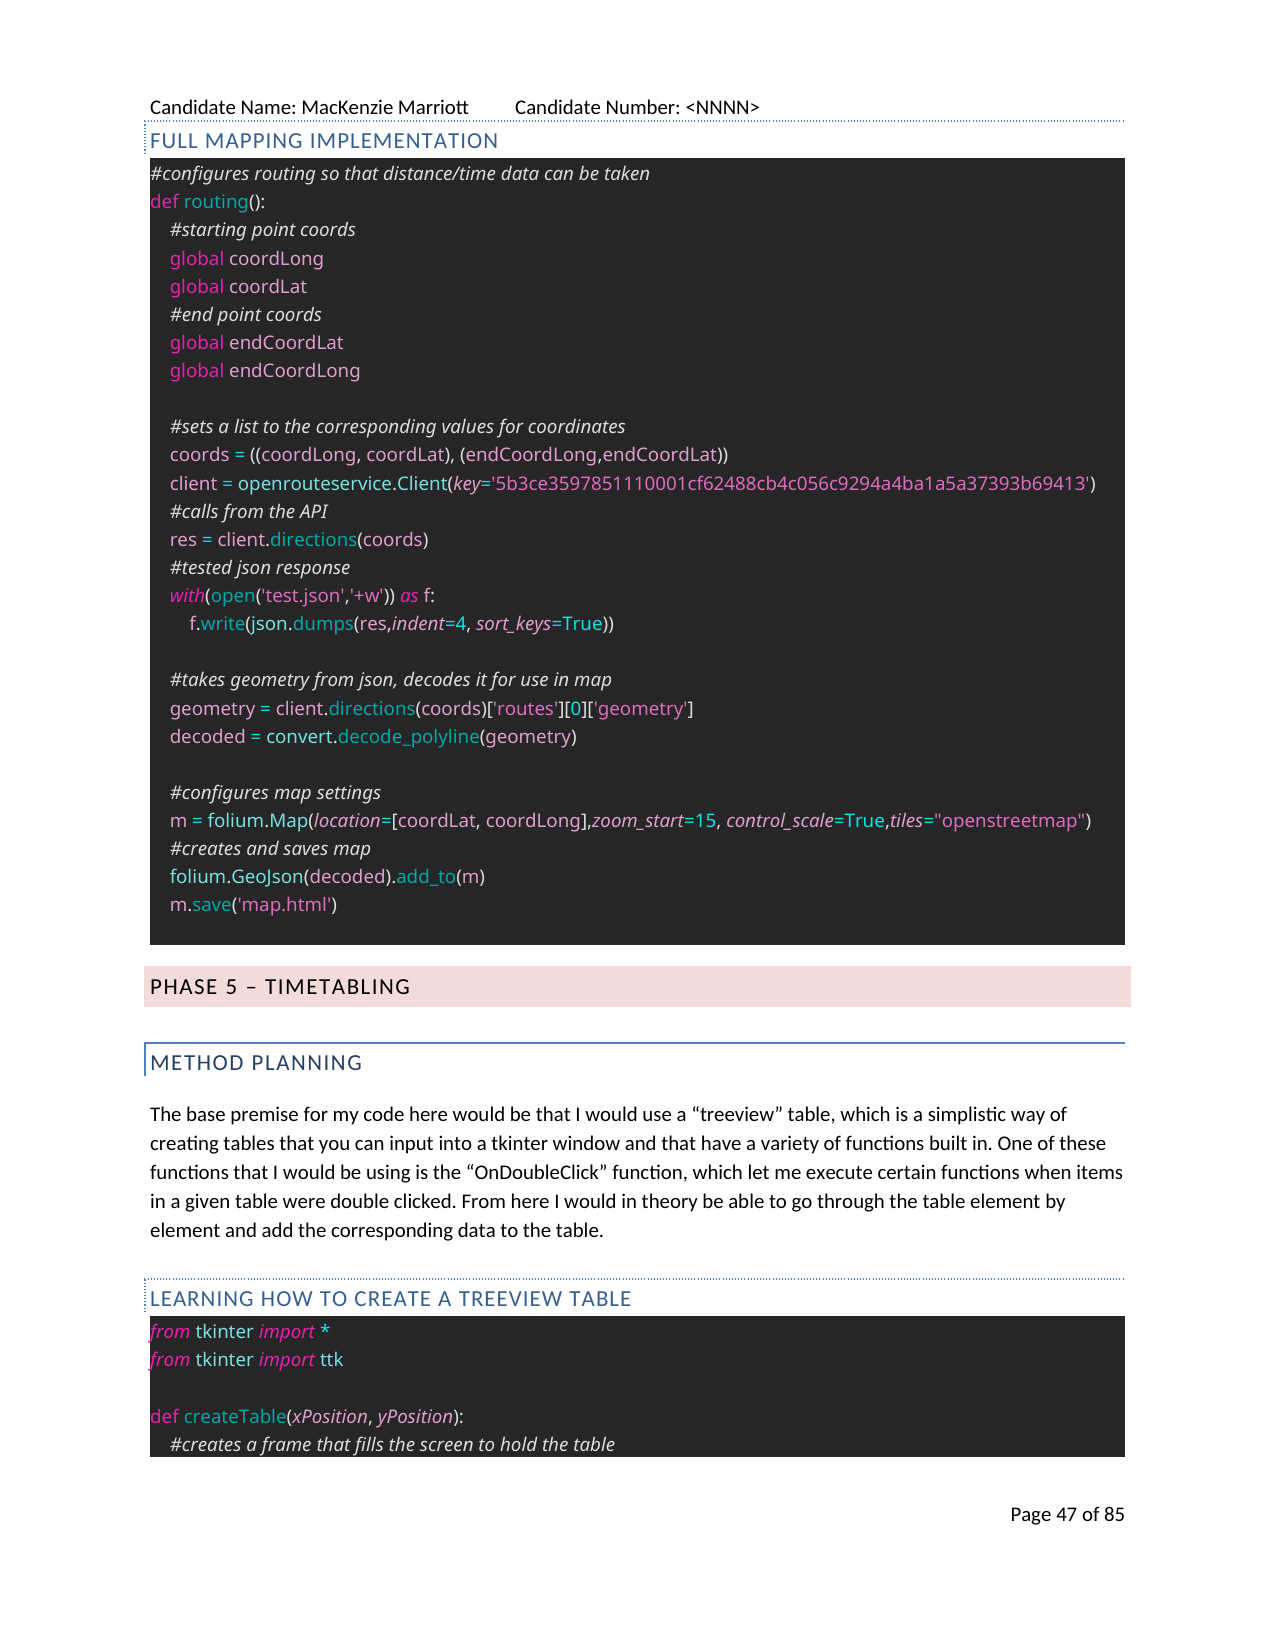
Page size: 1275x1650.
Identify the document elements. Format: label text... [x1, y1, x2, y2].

text #tested json response [150, 552, 1125, 580]
text folium.GeoJson(decoded).add_to(m) [150, 861, 1125, 889]
text #starting point coords [150, 214, 1125, 242]
text #takes geometry from json, decodes it for use in map [150, 664, 1125, 692]
text from tkinter import ttk [150, 1344, 1125, 1372]
text from tkinter import * [150, 1316, 1125, 1344]
text client = openrouteservice.Client(key='5b3ce3597851110001cf62488cb4c056c9294a4ba1a5a37393b69413') [150, 467, 1125, 495]
text The base premise for my code here would be that I would use a “treeview” table, which is a simplistic way of creating tables that you can input into a tkinter window and that have a variety of functions built in. One of these functions that I would be using is the “OnDoubleClick” function, which let me execute certain functions when items in a given table were double clicked. From here I would in theory be able to go through the table element by element and add the corresponding data to the table. [150, 1101, 1125, 1243]
text def routing(): [150, 186, 1125, 214]
text #creates and saves map [150, 833, 1125, 861]
text geometry = client.directions(coords)['routes'][0]['geometry'] [150, 692, 1125, 720]
text decoded = convert.decode_polyline(geometry) [150, 720, 1125, 748]
text #configures map settings [150, 777, 1125, 805]
text f.write(json.dumps(res,indent=4, sort_keys=True)) [150, 608, 1125, 636]
text global endCoordLat [150, 327, 1125, 355]
text #end point coords [150, 298, 1125, 327]
text global coordLong [150, 242, 1125, 270]
subtitle phase 5 – timetabling [150, 973, 1125, 1001]
text #sets a list to the corresponding values for coordinates [150, 411, 1125, 439]
text with(open('test.json','+w')) as f: [150, 580, 1125, 608]
text global endCoordLong [150, 355, 1125, 383]
subtitle learning how to create a treeview table [144, 1278, 1125, 1312]
text def createTable(xPosition, yPosition): [150, 1400, 1125, 1428]
text m = folium.Map(location=[coordLat, coordLong],zoom_start=15, control_scale=True,tiles="openstreetmap") [150, 805, 1125, 833]
subtitle full mapping implementation [144, 120, 1125, 154]
text res = client.directions(coords) [150, 523, 1125, 552]
text #configures routing so that distance/time data can be taken [150, 158, 1125, 186]
text #creates a frame that fills the screen to hold the table [150, 1428, 1125, 1457]
text coords = ((coordLong, coordLat), (endCoordLong,endCoordLat)) [150, 439, 1125, 467]
text m.save('map.html') [150, 889, 1125, 917]
subtitle method planning [146, 1044, 1125, 1076]
text #calls from the API [150, 495, 1125, 523]
text global coordLat [150, 270, 1125, 298]
